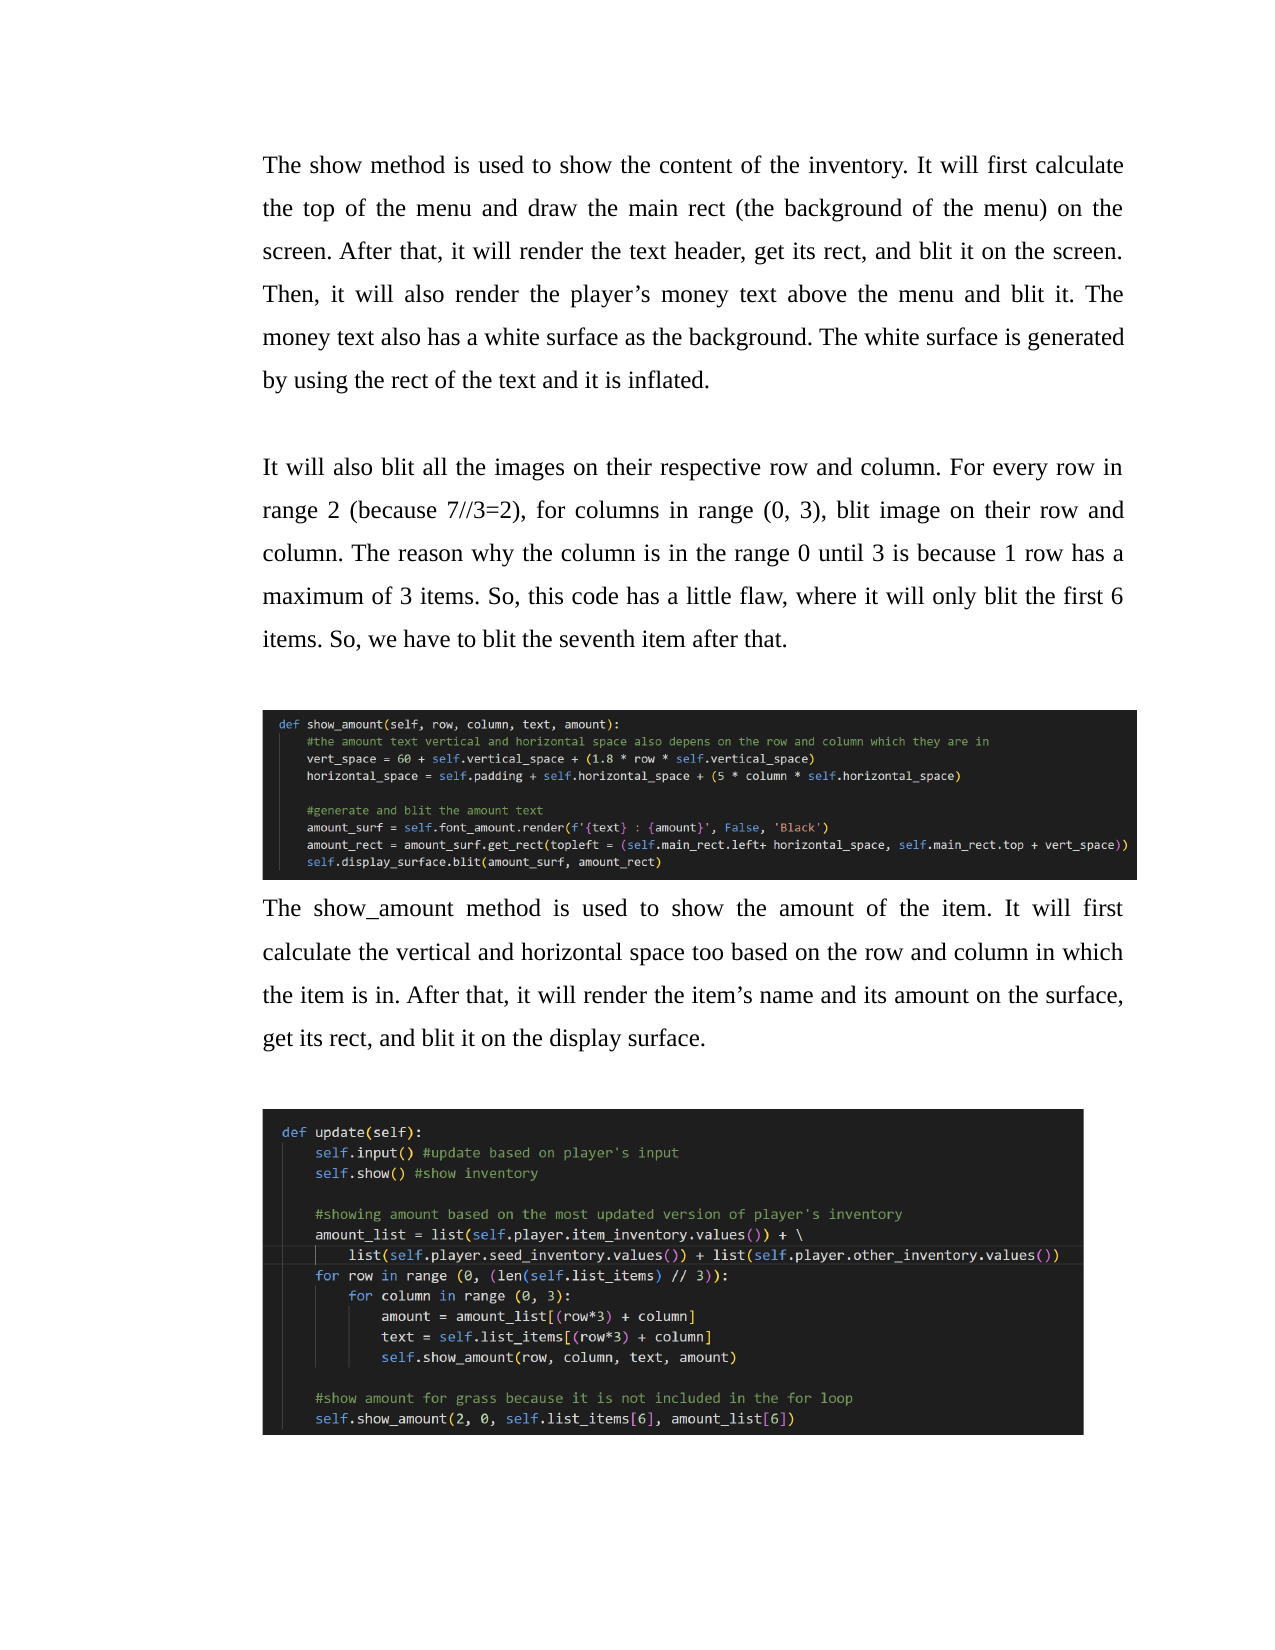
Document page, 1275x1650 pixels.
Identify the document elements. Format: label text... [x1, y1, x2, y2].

list The show_amount method is used to show the amount of the item. It will first calculate the vertical and horizontal space too based on the row and column in which the item is in. After that, it will render the item’s name and its amount on the surface, get its rect, and blit it on the display surface. [262, 893, 1125, 1052]
picture [262, 710, 1137, 880]
list The show method is used to show the content of the inventory. It will first calculate the top of the menu and draw the main rect (the background of the menu) on the screen. After that, it will render the text header, get its rect, and blit it on the screen. Then, it will also render the player’s money text above the menu and blit it. The money text also has a white surface as the background. The white surface is generated by using the rect of the text and it is inflated. [262, 150, 1125, 394]
picture [262, 1109, 1084, 1435]
list It will also blit all the images on their respective row and column. For every row in range 2 (because 7//3=2), for columns in range (0, 3), blit image on their row and column. The reason why the column is in the range 0 until 3 is because 1 row has a maximum of 3 items. So, this code has a little flaw, where it will only blit the first 6 items. So, we have to blit the seventh item after that. [262, 452, 1125, 653]
